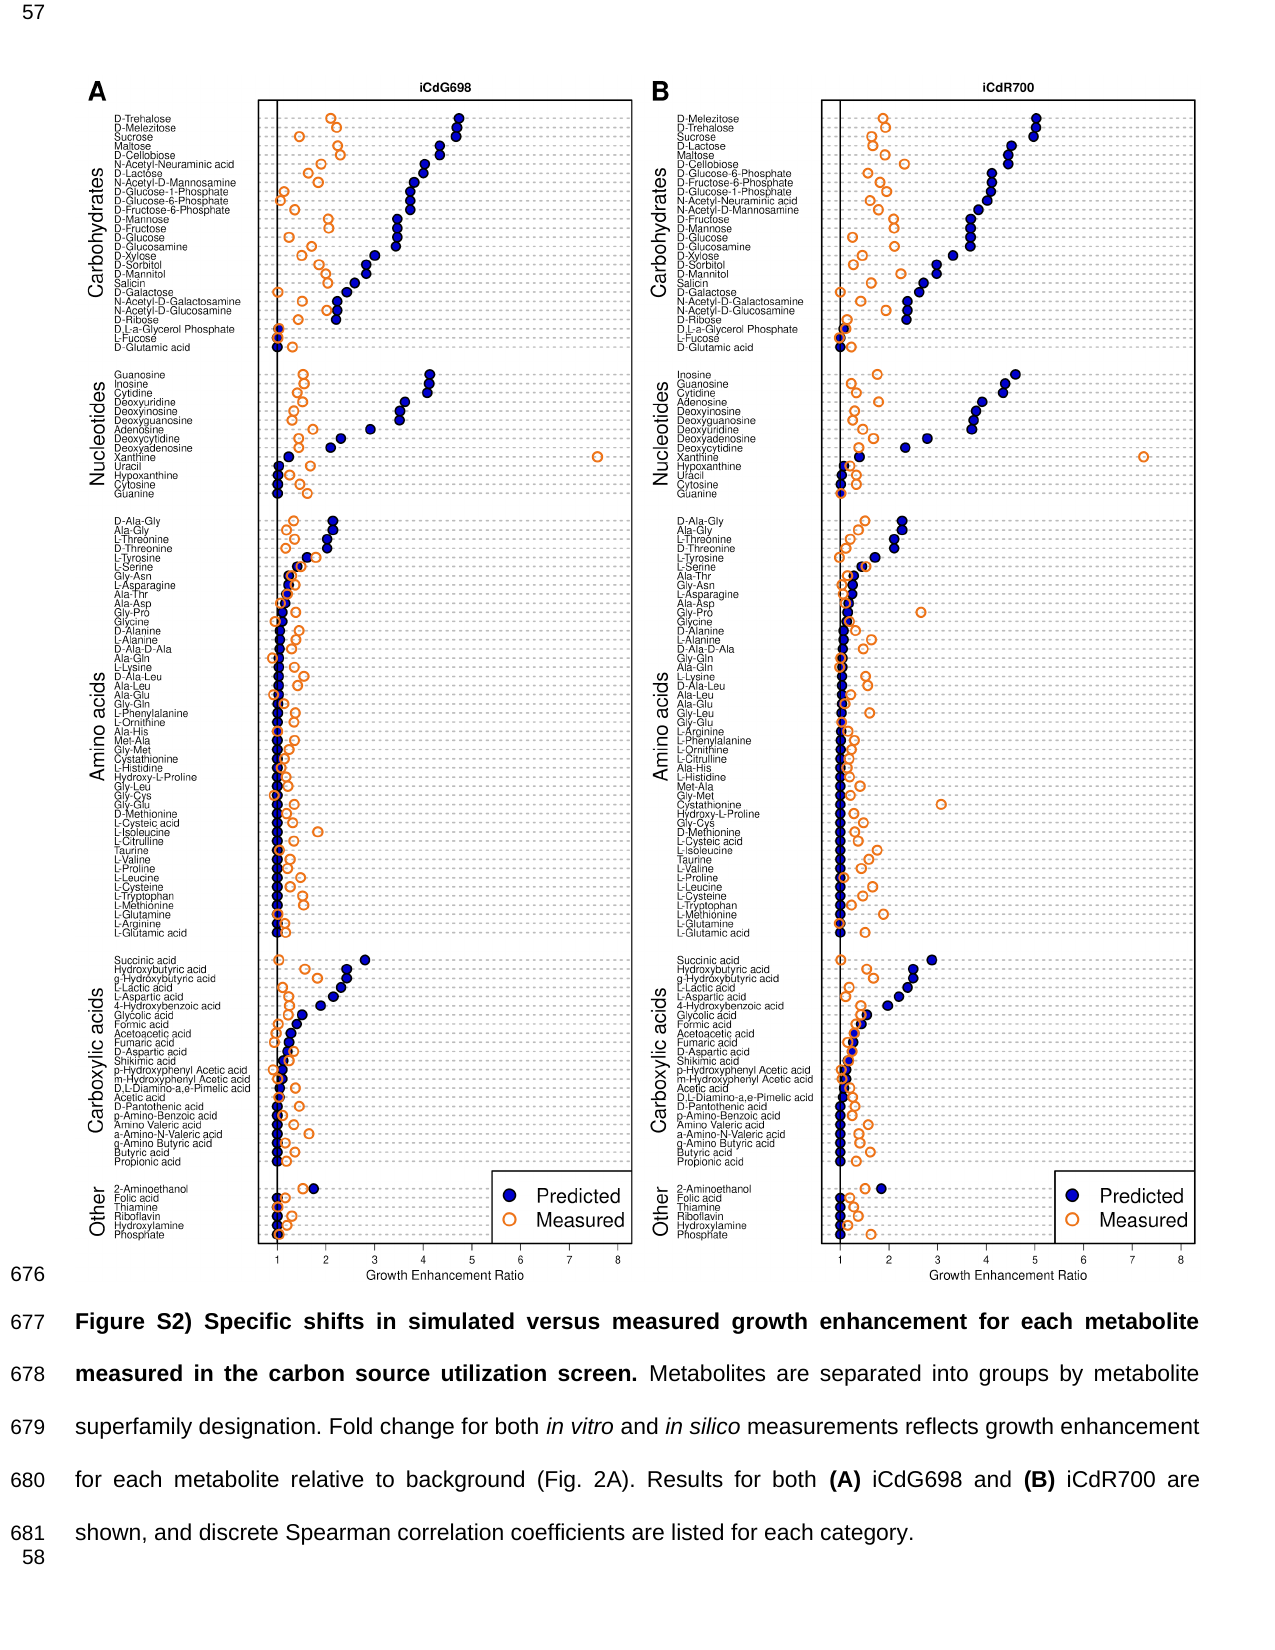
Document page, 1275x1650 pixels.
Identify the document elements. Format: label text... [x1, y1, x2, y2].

picture [75, 75, 1200, 1282]
text Figure S2) Specific shifts in simulated versus measured growth enhancement for each metabolite measured in the carbon source utilization screen. Metabolites are separated into groups by metabolite superfamily designation. Fold change for both in vitro and in silico measurements reflects growth enhancement for each metabolite relative to background (Fig. 2A). Results for both (A) iCdG698 and (B) iCdR700 are shown, and discrete Spearman correlation coefficients are listed for each category. [75, 1308, 1200, 1545]
